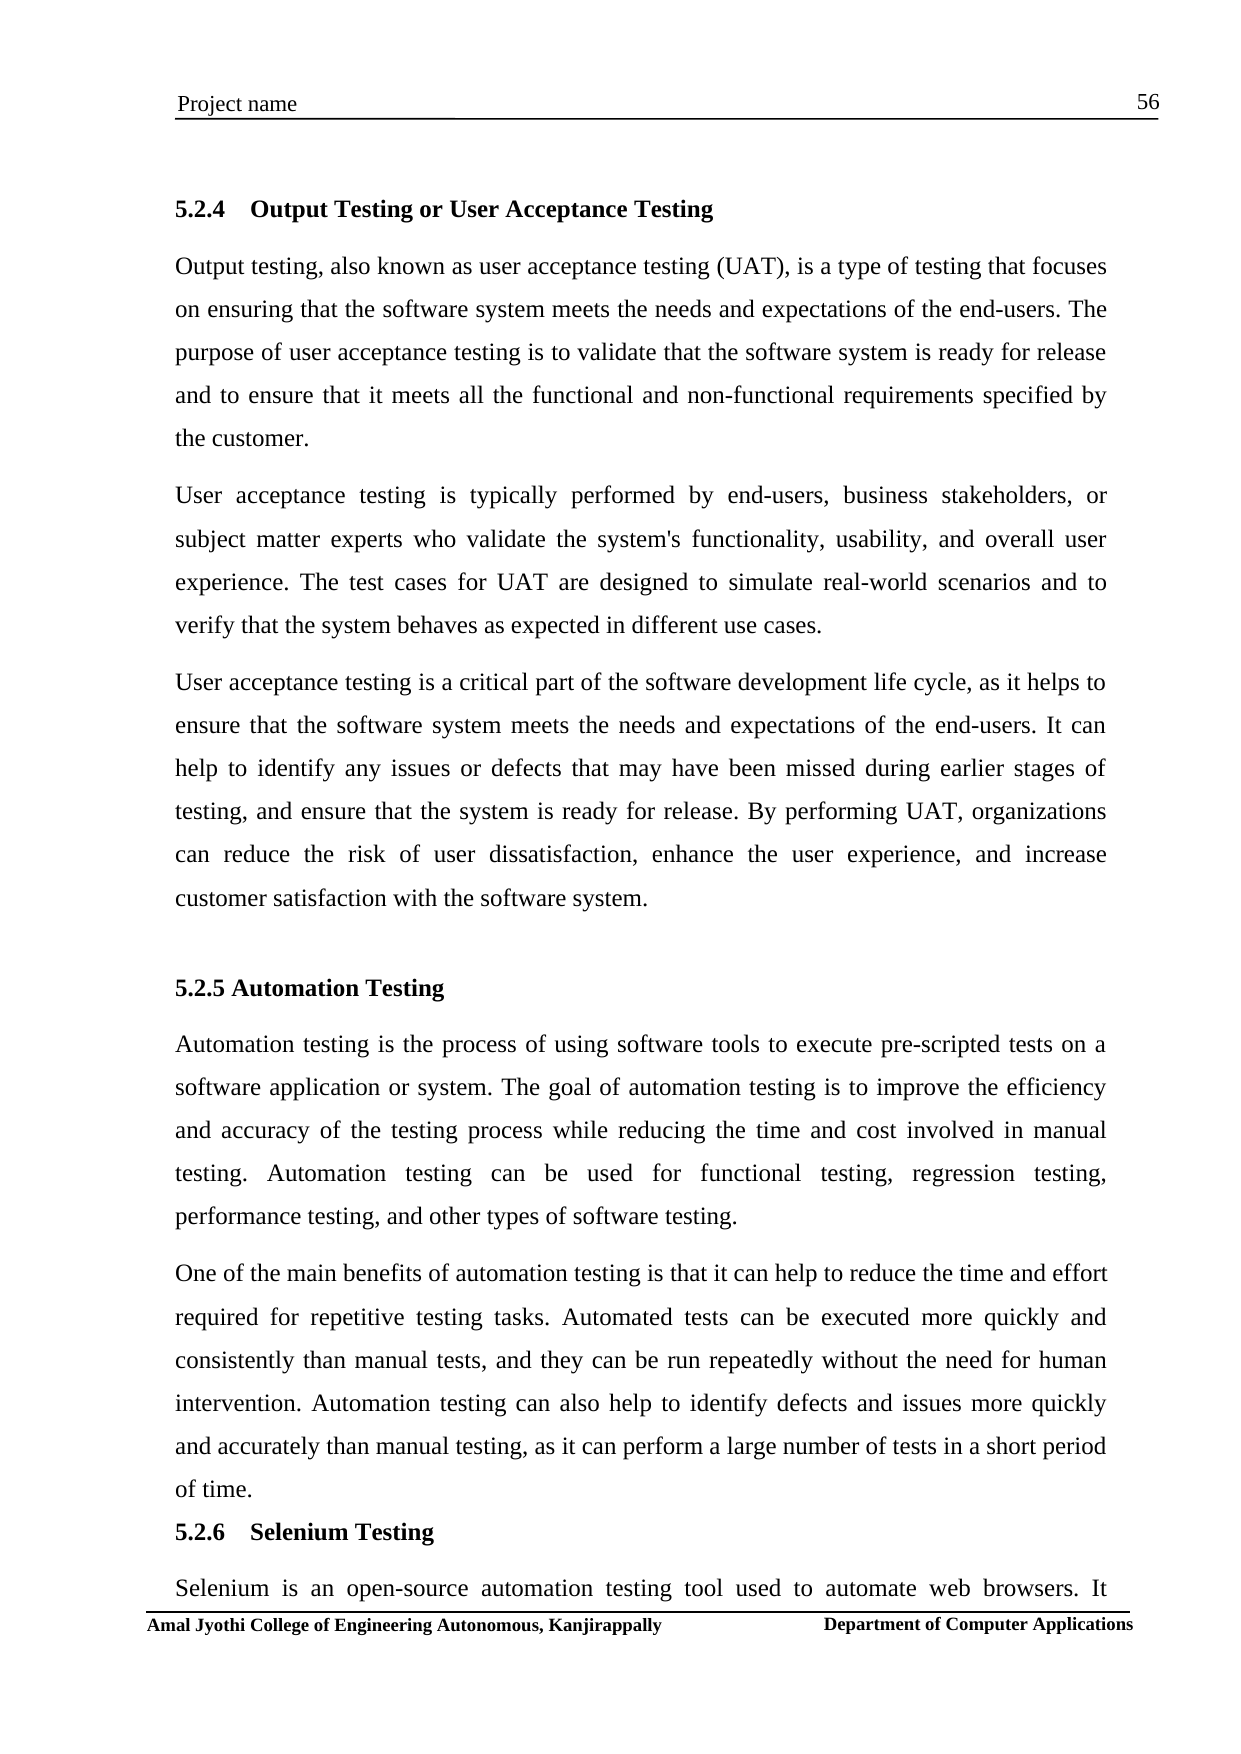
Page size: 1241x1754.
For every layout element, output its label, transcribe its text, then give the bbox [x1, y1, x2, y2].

text Output testing, also known as user acceptance testing (UAT), is a type of testing that focuses on ensuring that the software system meets the needs and expectations of the end-users. The purpose of user acceptance testing is to validate that the software system is ready for release and to ensure that it meets all the functional and non-functional requirements specified by the customer. [175, 251, 1108, 452]
text Automation testing is the process of using software tools to execute pre-scripted tests on a software application or system. The goal of automation testing is to improve the efficiency and accuracy of the testing process while reducing the time and cost involved in manual testing. Automation testing can be used for functional testing, regression testing, performance testing, and other types of software testing. [175, 1029, 1108, 1230]
list Selenium Testing [175, 1517, 1159, 1546]
text User acceptance testing is typically performed by end-users, business stakeholders, or subject matter experts who validate the system's functionality, usability, and overall user experience. The test cases for UAT are designed to simulate real-world scenarios and to verify that the system behaves as expected in different use cases. [175, 481, 1108, 639]
text User acceptance testing is a critical part of the software development life cycle, as it helps to ensure that the software system meets the needs and expectations of the end-users. It can help to identify any issues or defects that may have been missed during earlier stages of testing, and ensure that the system is ready for release. By performing UAT, organizations can reduce the risk of user dissatisfaction, enhance the user experience, and increase customer satisfaction with the software system. [175, 667, 1108, 911]
list Automation Testing [175, 973, 1162, 1002]
text One of the main benefits of automation testing is that it can help to reduce the time and effort required for repetitive testing tasks. Automated tests can be executed more quickly and consistently than manual tests, and they can be run repeatedly without the need for human intervention. Automation testing can also help to identify defects and issues more quickly and accurately than manual testing, as it can perform a large number of tests in a short period of time. [175, 1258, 1108, 1503]
subtitle Output Testing or User Acceptance Testing [175, 194, 1159, 223]
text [175, 1573, 1108, 1602]
